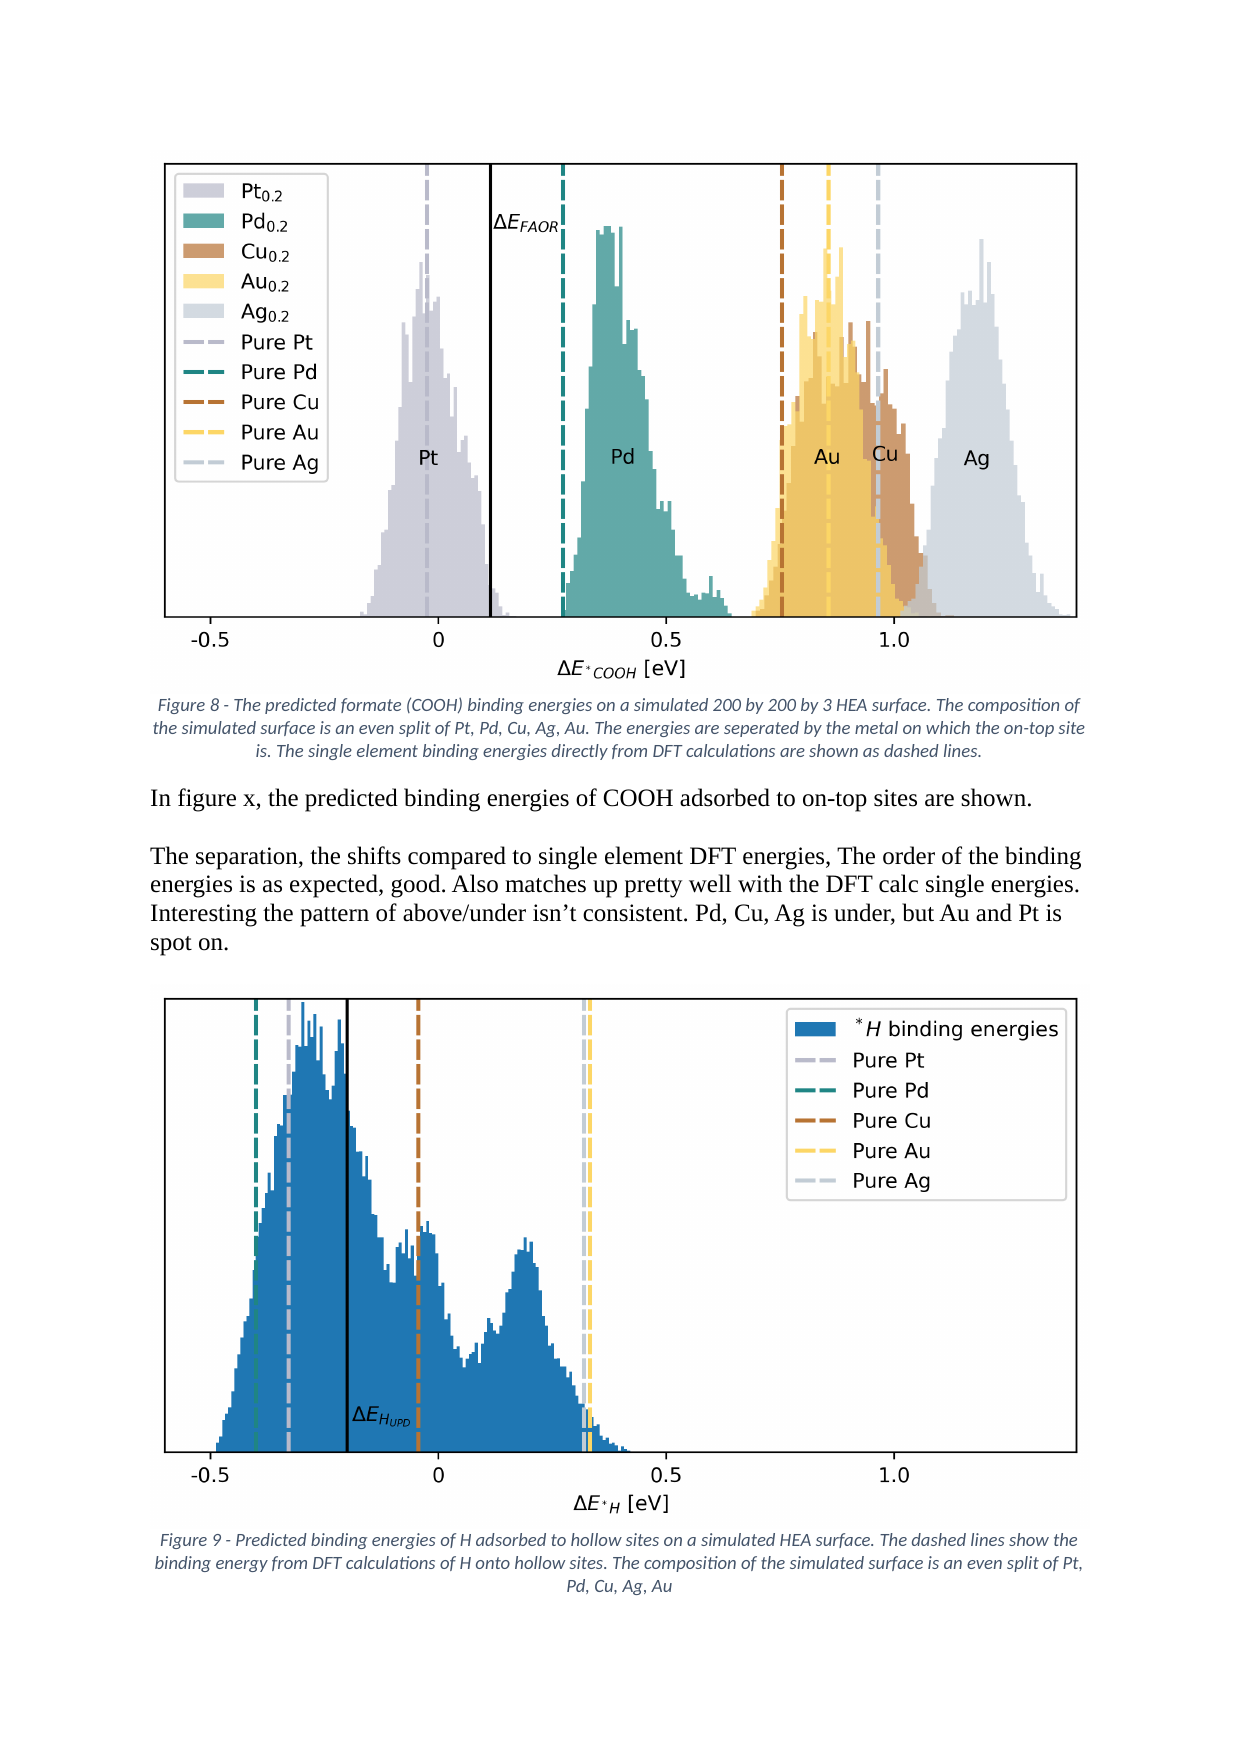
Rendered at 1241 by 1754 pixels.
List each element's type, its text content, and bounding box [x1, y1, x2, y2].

picture [150, 150, 1091, 694]
text In figure x, the predicted binding energies of COOH adsorbed to on-top sites are shown. [150, 783, 1090, 812]
text Figure 9 - Predicted binding energies of H adsorbed to hollow sites on a simulated HEA surface. The dashed lines show the binding energy from DFT calculations of H onto hollow sites. The composition of the simulated surface is an even split of Pt, Pd, Cu, Ag, Au [150, 1529, 1090, 1597]
text The separation, the shifts compared to single element DFT energies, The order of the binding energies is as expected, good. Also matches up pretty well with the DFT calc single energies. Interesting the pattern of above/under isn’t consistent. Pd, Cu, Ag is under, but Au and Pt is spot on. [150, 841, 1090, 956]
picture [150, 984, 1091, 1529]
text Figure 8 - The predicted formate (COOH) binding energies on a simulated 200 by 200 by 3 HEA surface. The composition of the simulated surface is an even split of Pt, Pd, Cu, Ag, Au. The energies are seperated by the metal on which the on-top site is. The single element binding energies directly from DFT calculations are shown as dashed lines. [150, 694, 1090, 762]
